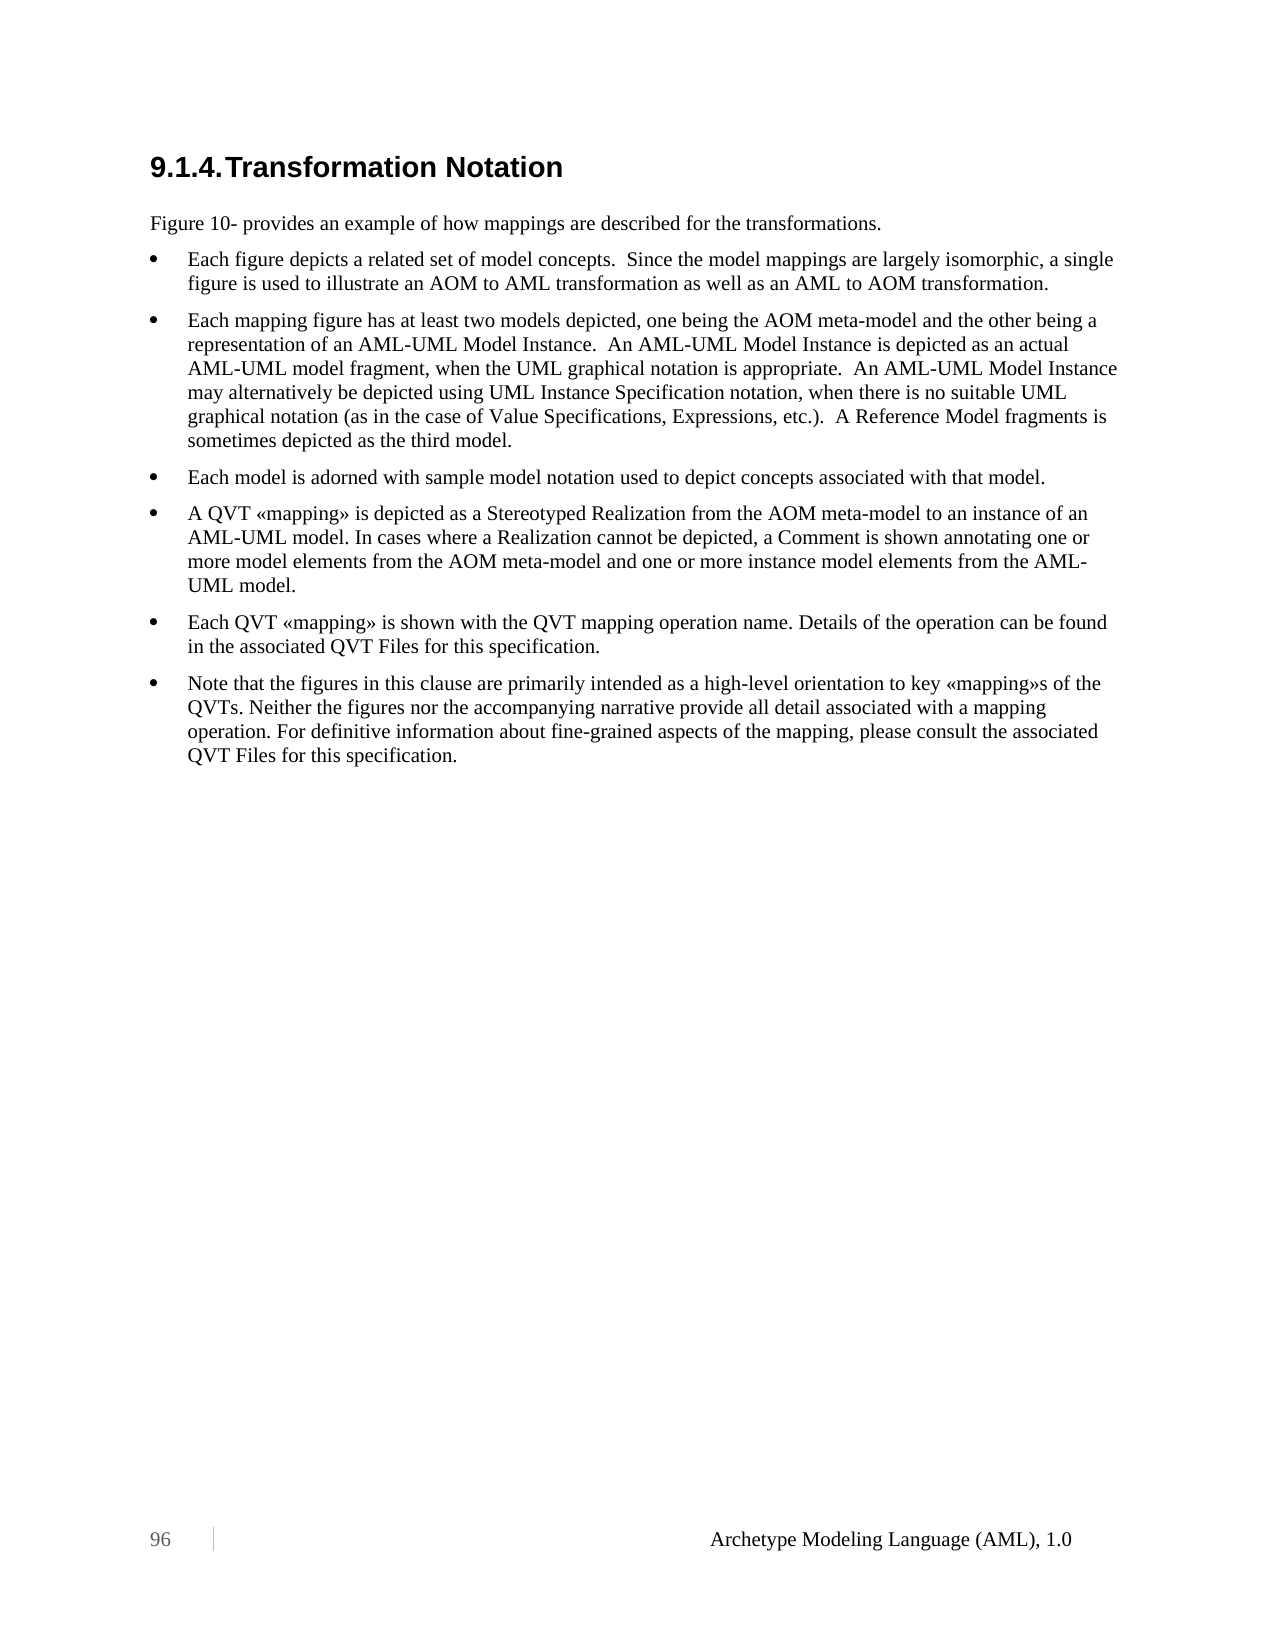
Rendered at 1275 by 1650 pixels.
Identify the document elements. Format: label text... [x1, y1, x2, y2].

text Note that the figures in this clause are primarily intended as a high-level orientation to key «mapping»s of the QVTs. Neither the figures nor the accompanying narrative provide all detail associated with a mapping operation. For definitive information about fine-grained aspects of the mapping, please consult the associated QVT Files for this specification. [150, 671, 1125, 767]
subtitle Transformation Notation [150, 150, 1125, 183]
text A QVT «mapping» is depicted as a Stereotyped Realization from the AOM meta-model to an instance of an AML-UML model. In cases where a Realization cannot be depicted, a Comment is shown annotating one or more model elements from the AOM meta-model and one or more instance model elements from the AML-UML model. [150, 501, 1125, 597]
text Figure 10-4 provides an example of how mappings are described for the transformations. [150, 211, 1125, 234]
text Each model is adorned with sample model notation used to depict concepts associated with that model. [150, 464, 1125, 489]
text Each mapping figure has at least two models depicted, one being the AOM meta-model and the other being a representation of an AML-UML Model Instance. An AML-UML Model Instance is depicted as an actual AML-UML model fragment, when the UML graphical notation is appropriate. An AML-UML Model Instance may alternatively be depicted using UML Instance Specification notation, when there is no suitable UML graphical notation (as in the case of Value Specifications, Expressions, etc.). A Reference Model fragments is sometimes depicted as the third model. [150, 308, 1125, 452]
text Each QVT «mapping» is shown with the QVT mapping operation name. Details of the operation can be found in the associated QVT Files for this specification. [150, 610, 1125, 658]
text Each figure depicts a related set of model concepts. Since the model mappings are largely isomorphic, a single figure is used to illustrate an AOM to AML transformation as well as an AML to AOM transformation. [150, 247, 1125, 295]
